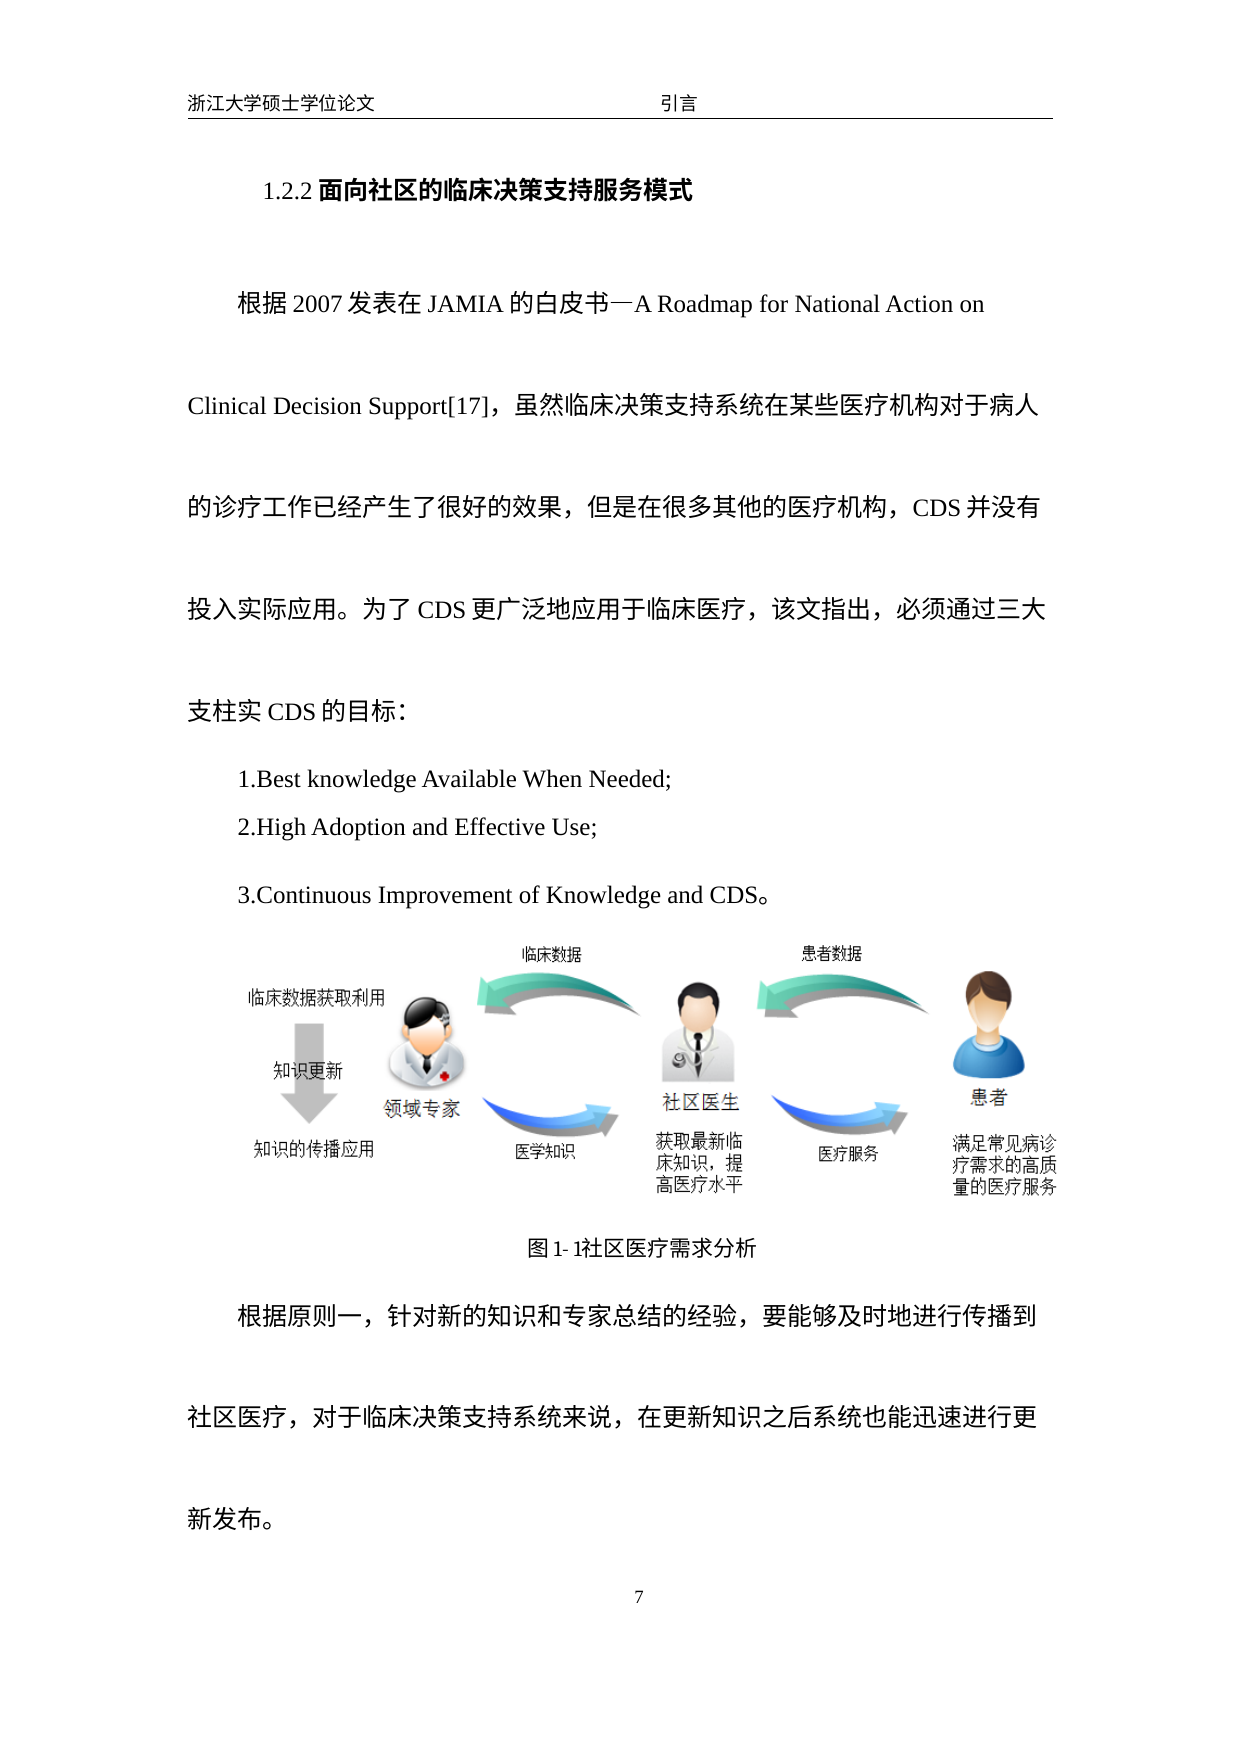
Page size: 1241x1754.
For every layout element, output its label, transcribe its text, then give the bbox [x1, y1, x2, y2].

text 图1- 1社区医疗需求分析 [187, 1230, 1053, 1264]
text 2.High Adoption and Effective Use; [187, 810, 1053, 844]
text 根据2007发表在JAMIA的白皮书—A Roadmap for National Action on Clinical Decision Support[17]，虽然临床决策支持系统在某些医疗机构对于病人的诊疗工作已经产生了很好的效果，但是在很多其他的医疗机构，CDS并没有投入实际应用。为了CDS更广泛地应用于临床医疗，该文指出，必须通过三大支柱实CDS的目标： [187, 268, 1053, 743]
text 1.Best knowledge Available When Needed; [187, 762, 1053, 796]
picture [237, 944, 1066, 1208]
text 根据原则一，针对新的知识和专家总结的经验，要能够及时地进行传播到社区医疗，对于临床决策支持系统来说，在更新知识之后系统也能迅速进行更新发布。 [187, 1280, 1053, 1552]
subtitle 面向社区的临床决策支持服务模式 [262, 155, 1053, 223]
text 3.Continuous Improvement of Knowledge and CDS。 [187, 858, 1053, 926]
